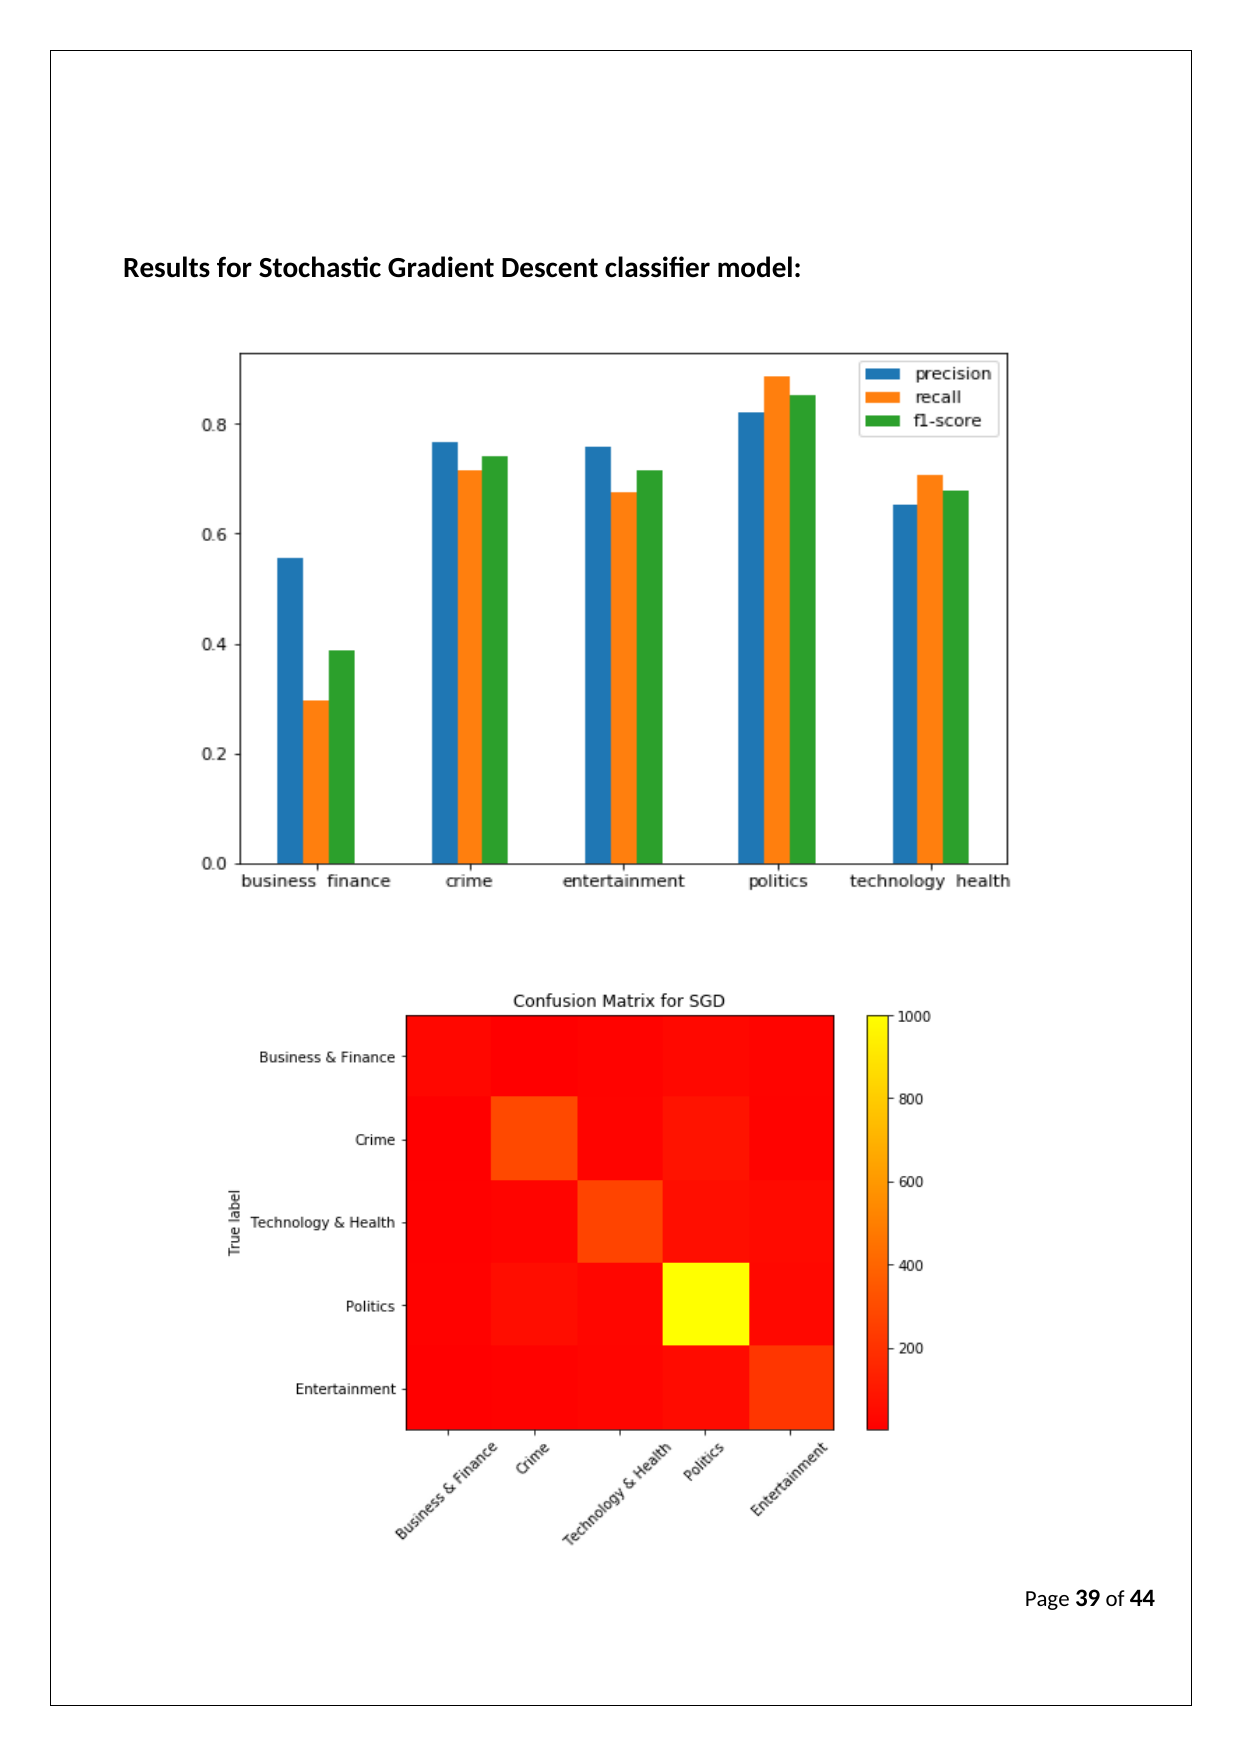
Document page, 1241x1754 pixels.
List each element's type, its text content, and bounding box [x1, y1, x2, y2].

picture [183, 339, 1074, 909]
text Results for Stochastic Gradient Descent classifier model: [123, 249, 1155, 285]
picture [216, 980, 1005, 1550]
